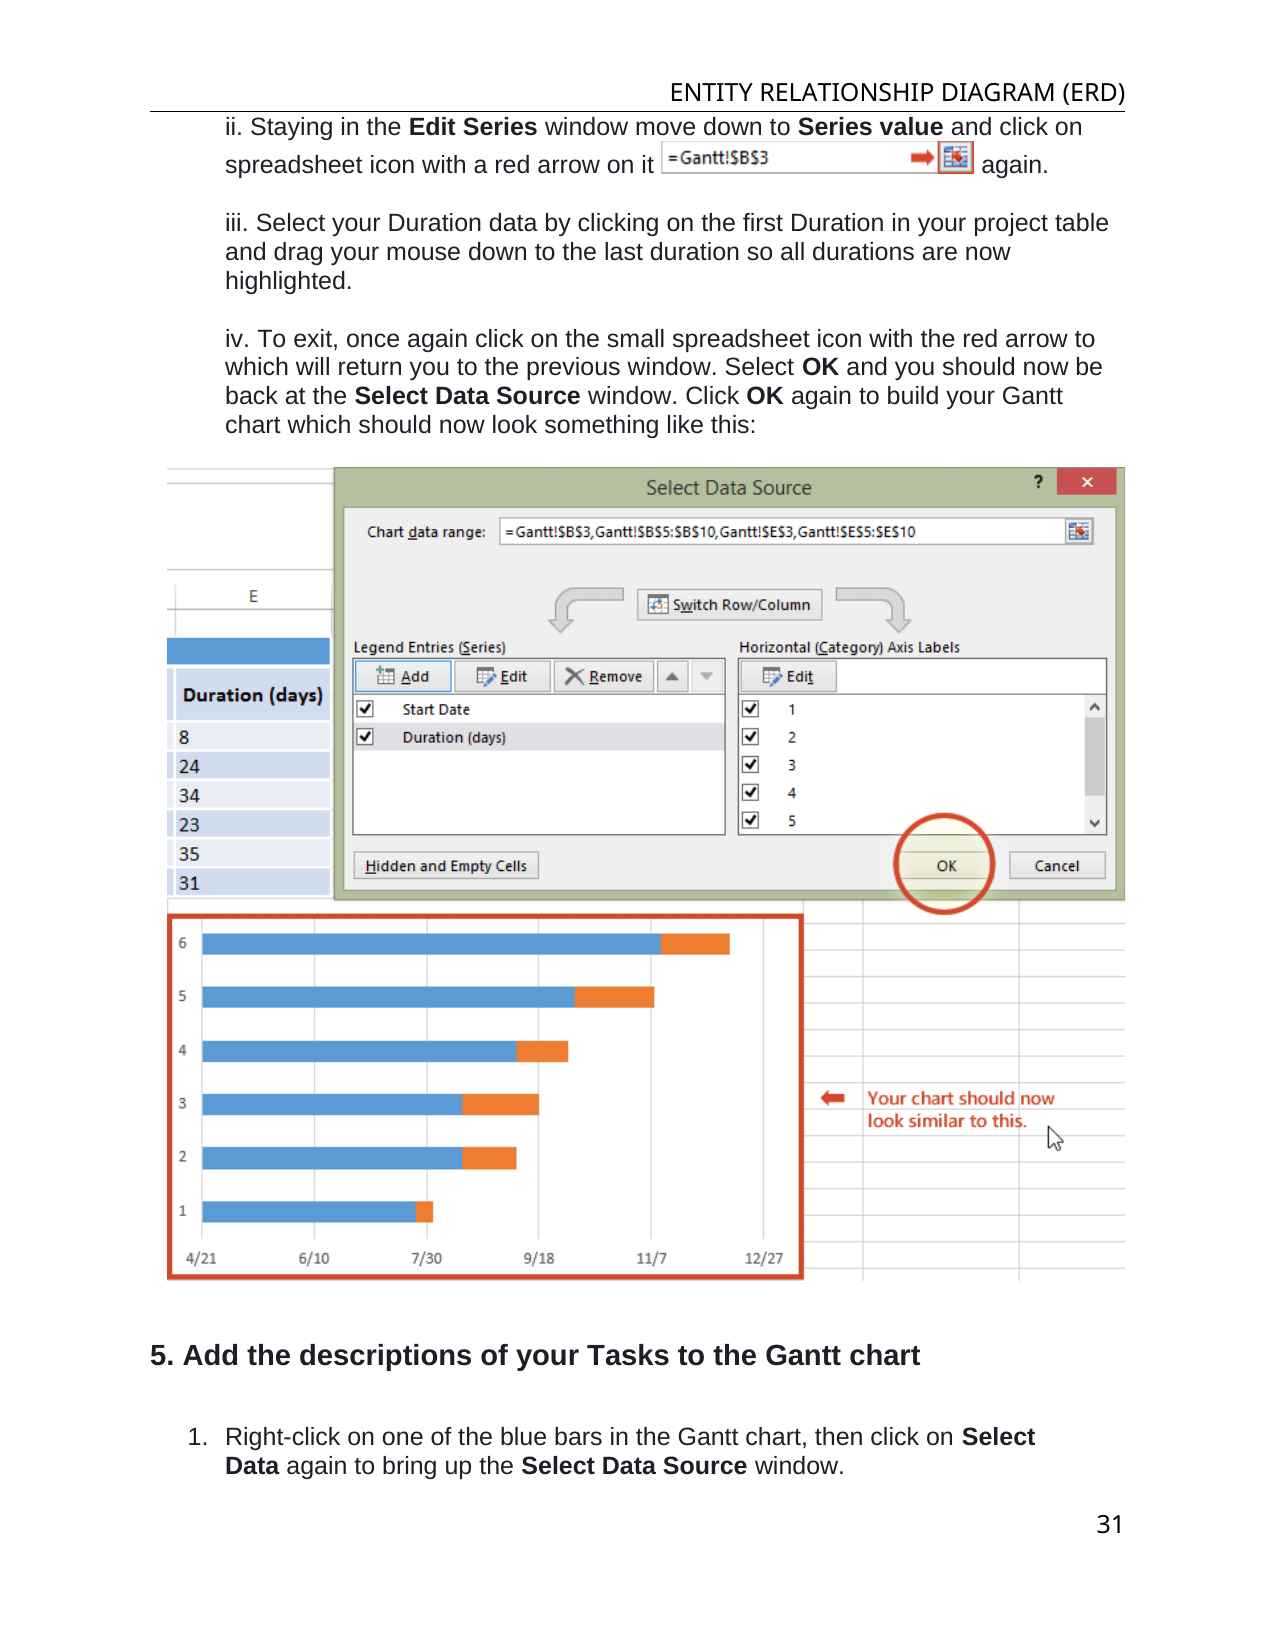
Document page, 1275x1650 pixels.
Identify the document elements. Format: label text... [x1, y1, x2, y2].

picture [167, 467, 1125, 1281]
subtitle 5. Add the descriptions of your Tasks to the Gantt chart [150, 1309, 1125, 1372]
text ii. Staying in the Edit Series window move down to Series value and click on spreadsheet icon with a red arrow on it again. [225, 112, 1125, 179]
list Right-click on one of the blue bars in the Gantt chart, then click on Select Data again to bring up the Select Data Source window. [187, 1422, 1125, 1479]
text iv. To exit, once again click on the small spreadsheet icon with the red arrow to which will return you to the previous window. Select OK and you should now be back at the Select Data Source window. Click OK again to build your Gantt chart which should now look something like this: [225, 324, 1125, 439]
picture [661, 141, 974, 174]
text iii. Select your Duration data by clicking on the first Duration in your project table and drag your mouse down to the last duration so all durations are now highlighted. [225, 208, 1125, 294]
